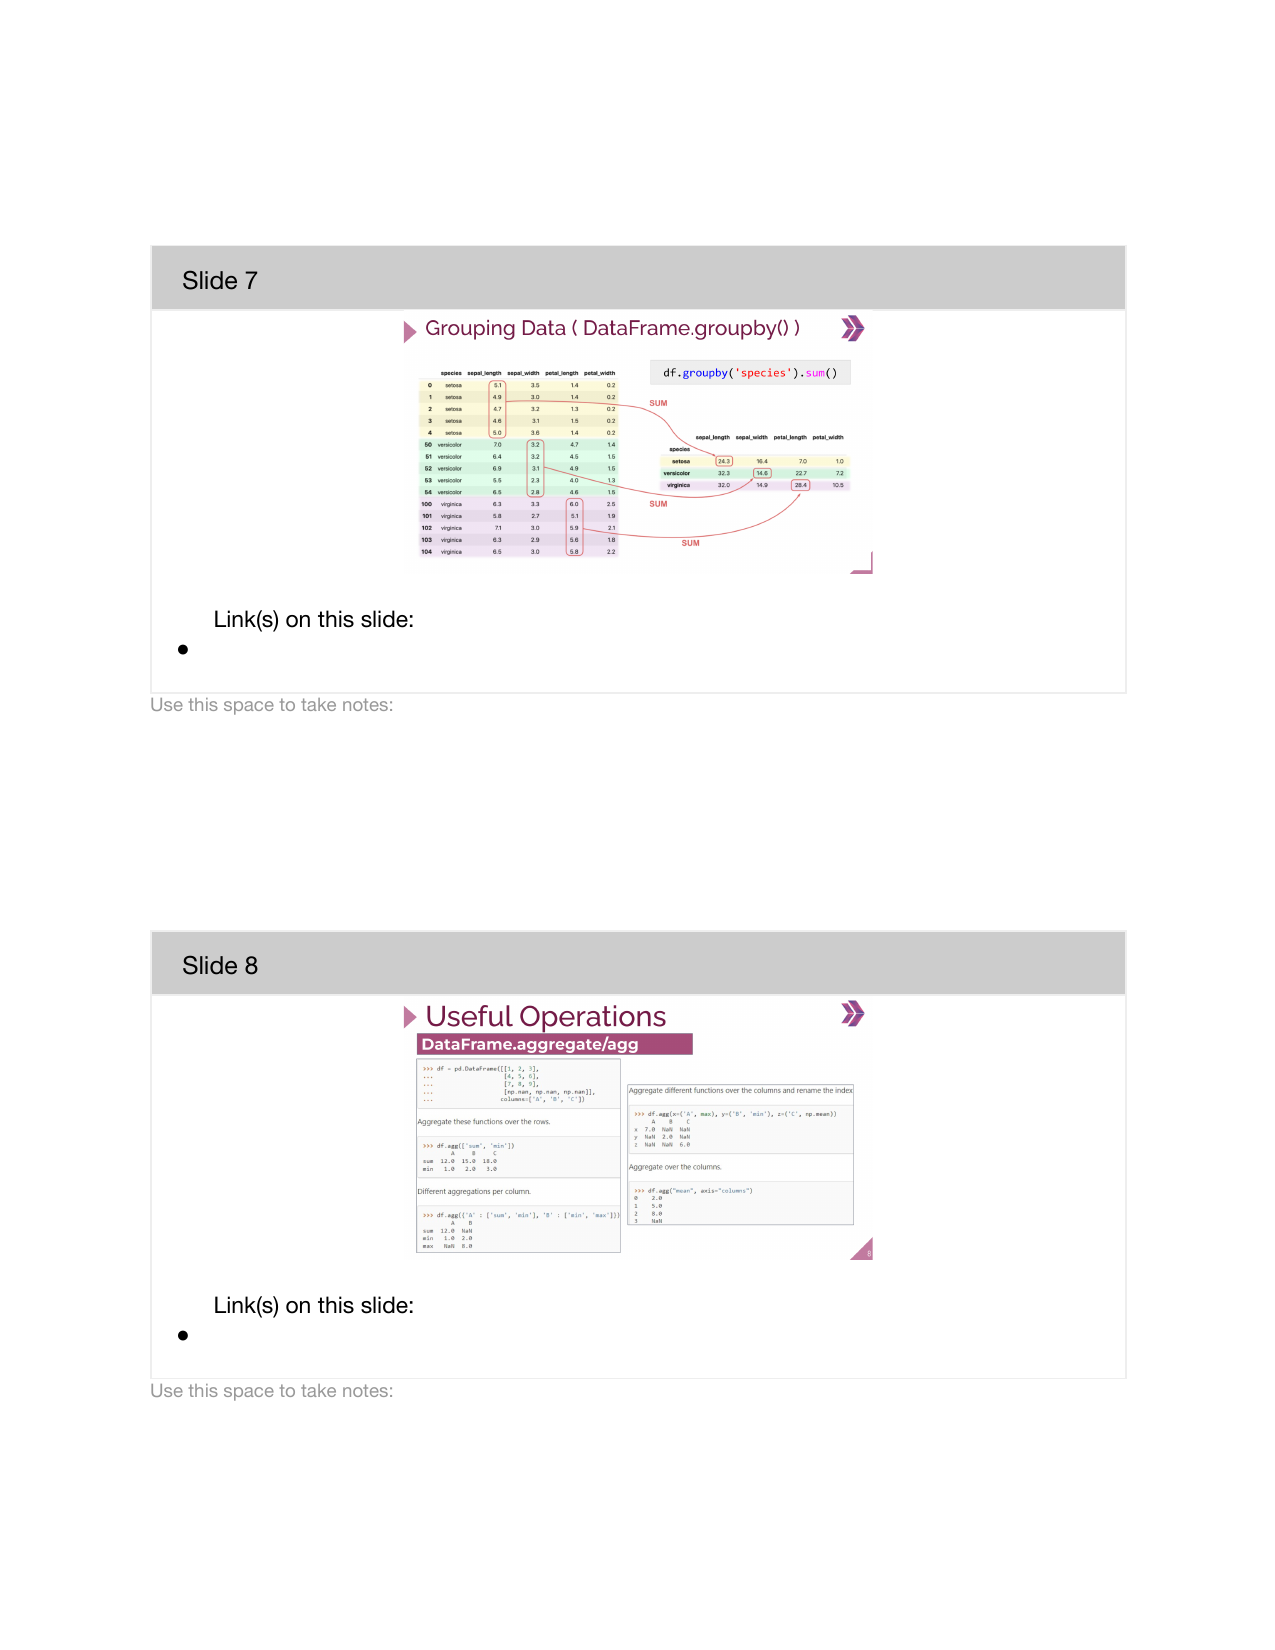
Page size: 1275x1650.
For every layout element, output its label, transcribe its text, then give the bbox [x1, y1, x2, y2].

picture [403, 310, 873, 574]
table_cell Link(s) on this slide: [152, 996, 1125, 1378]
picture [403, 996, 873, 1260]
text Use this space to take notes: [150, 1379, 1125, 1403]
table_header Slide 7 [152, 246, 1125, 309]
table_header Slide 8 [152, 932, 1125, 994]
text Use this space to take notes: [150, 694, 1125, 717]
table_cell Link(s) on this slide: [152, 311, 1125, 692]
